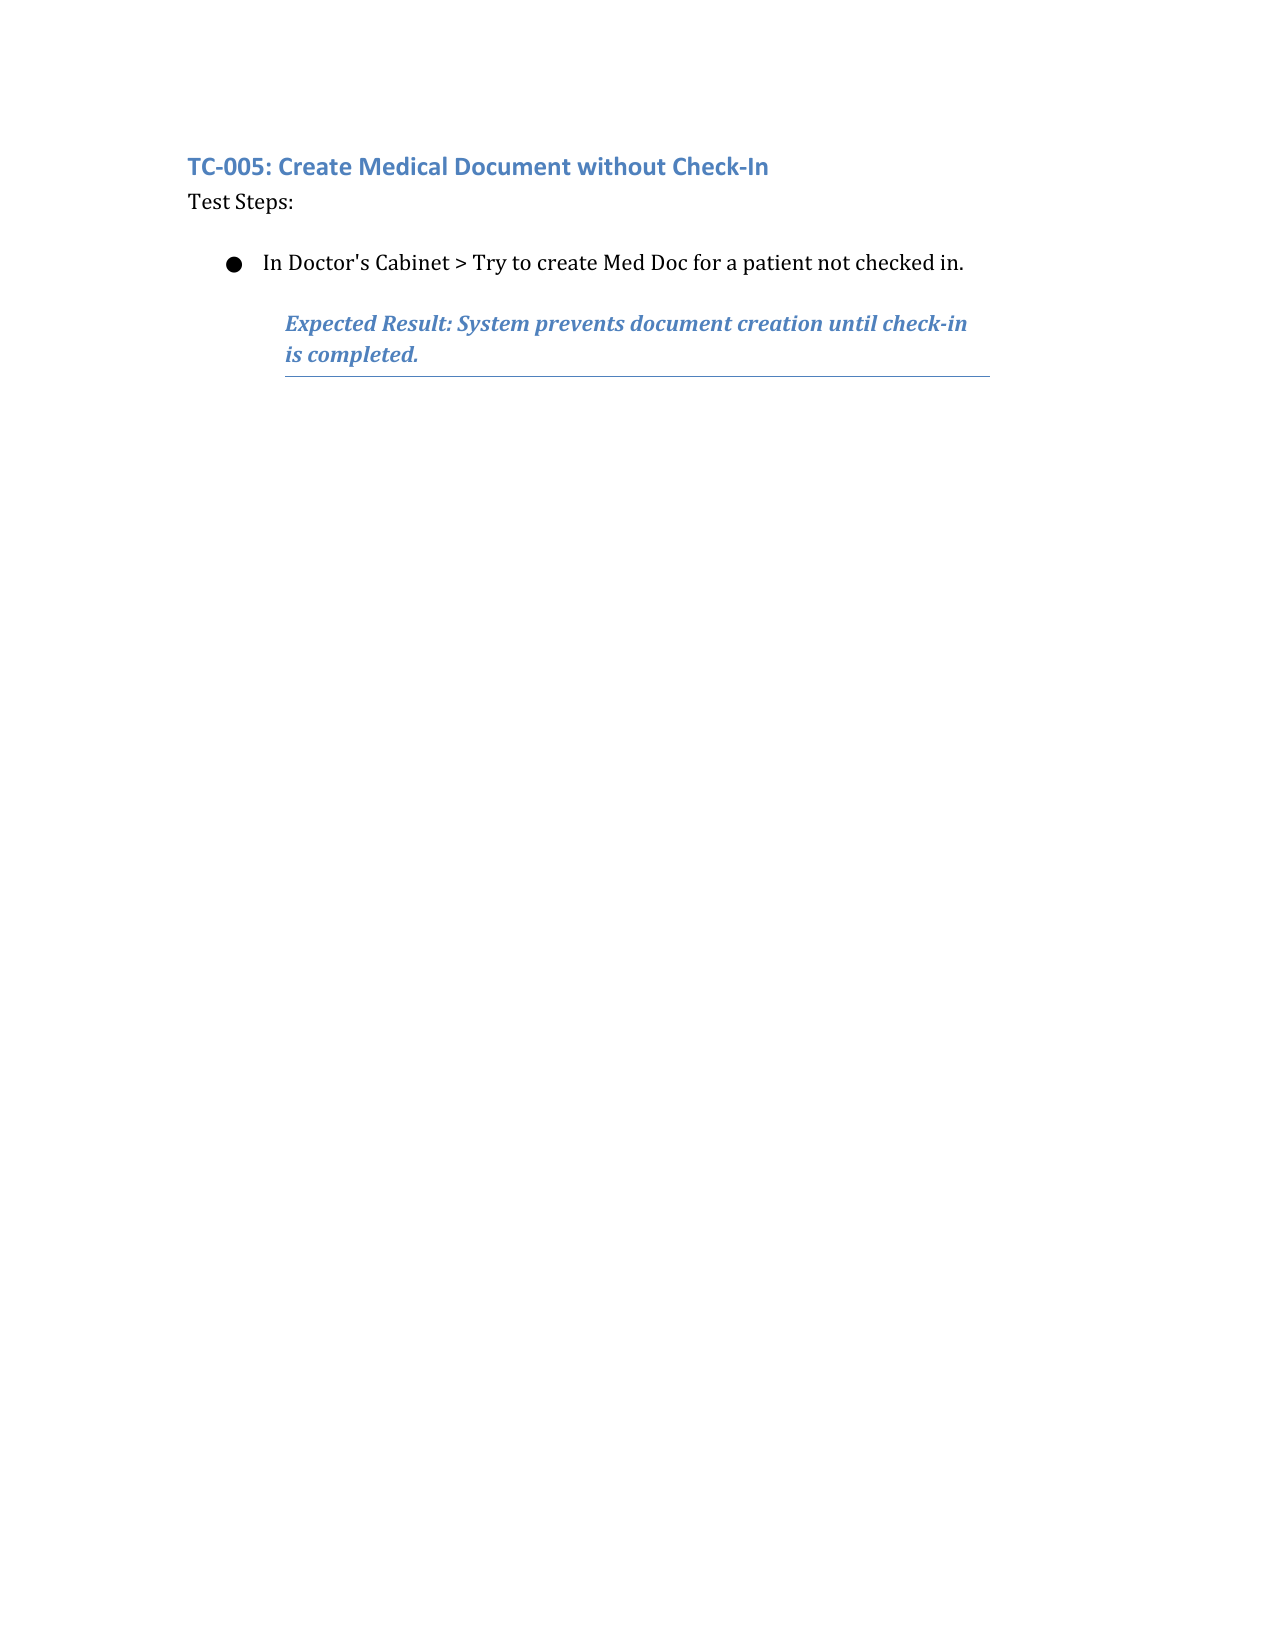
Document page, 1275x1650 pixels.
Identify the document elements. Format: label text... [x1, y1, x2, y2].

text Test Steps: [187, 188, 1087, 215]
subtitle TC-005: Create Medical Document without Check-In [187, 150, 1087, 183]
text Expected Result: System prevents document creation until check-in is completed. [285, 309, 990, 376]
list In Doctor's Cabinet > Try to create Med Doc for a patient not checked in. [225, 239, 1087, 282]
